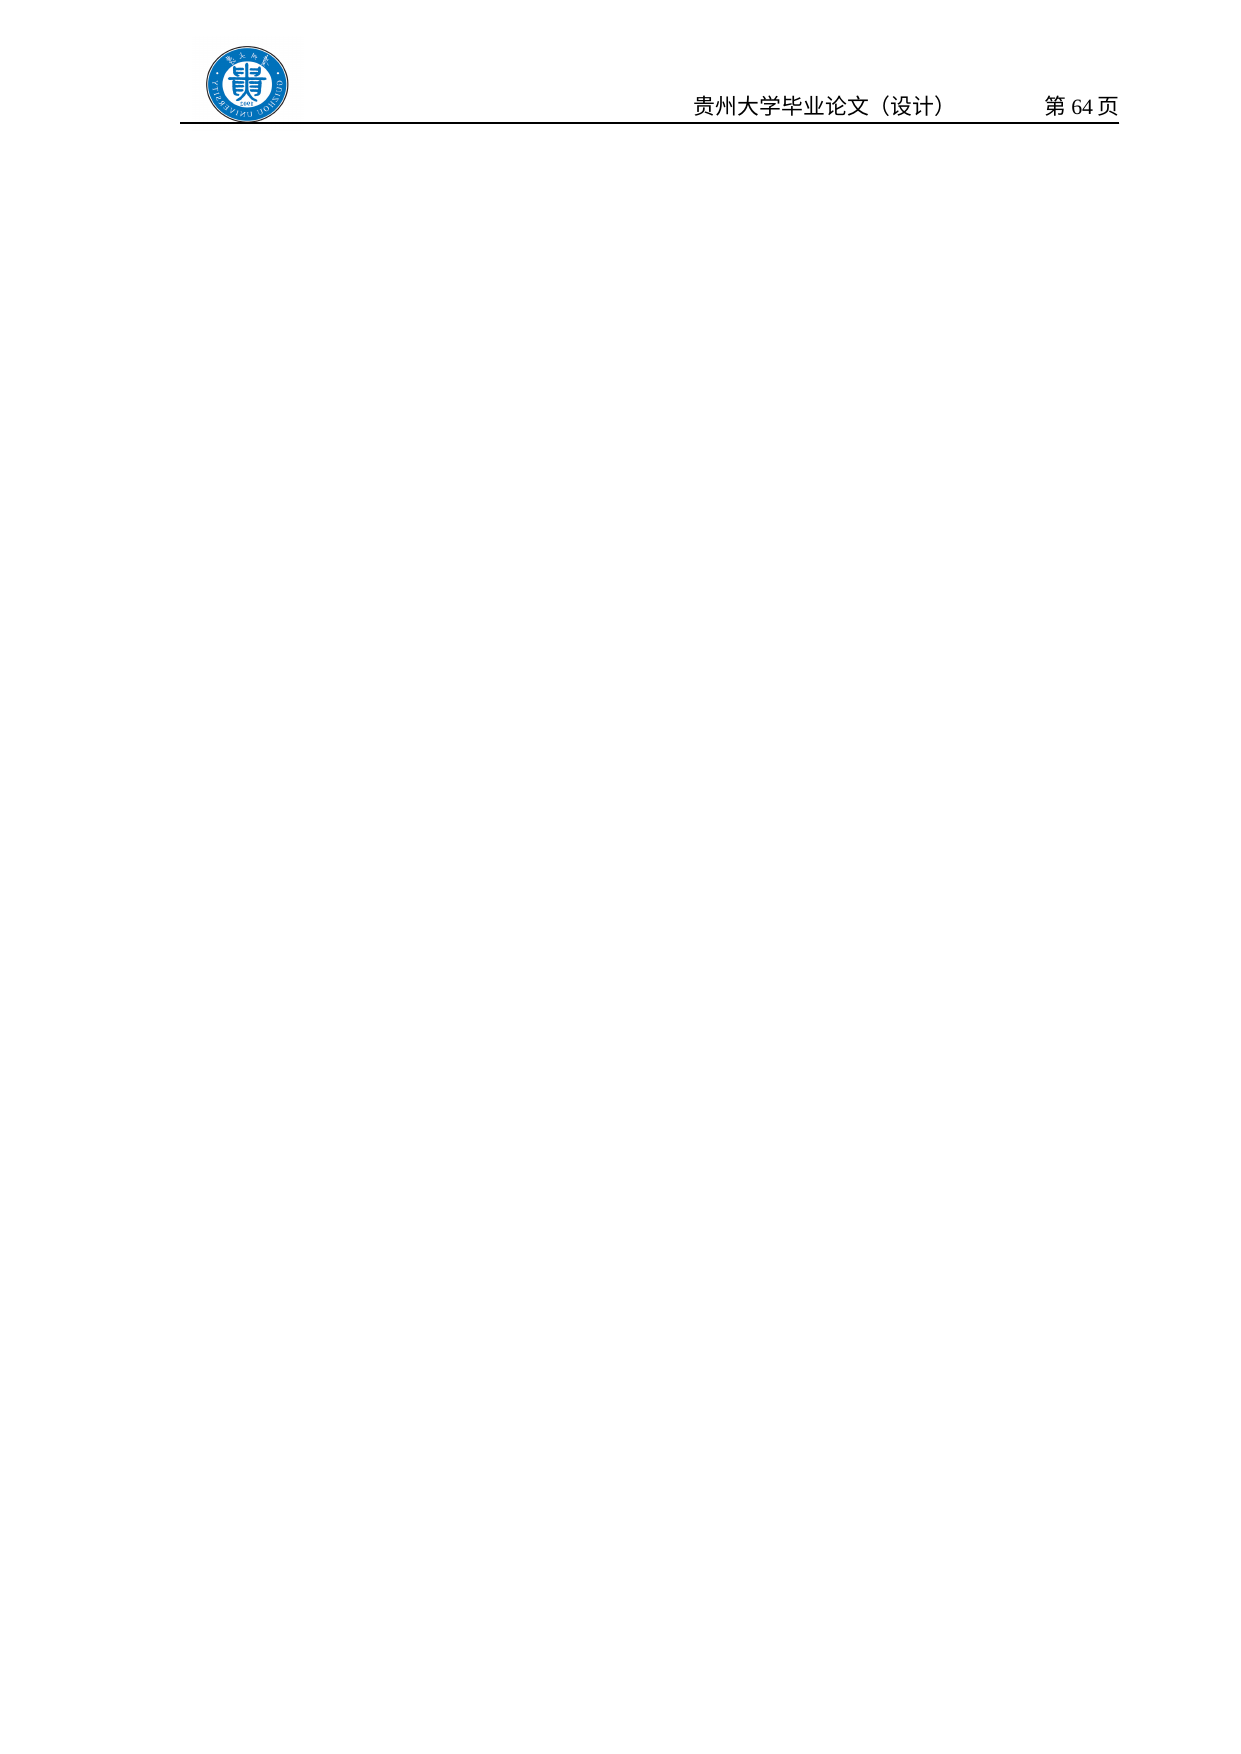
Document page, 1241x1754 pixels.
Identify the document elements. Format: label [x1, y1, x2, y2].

picture [191, 124, 305, 131]
picture [191, 36, 305, 122]
